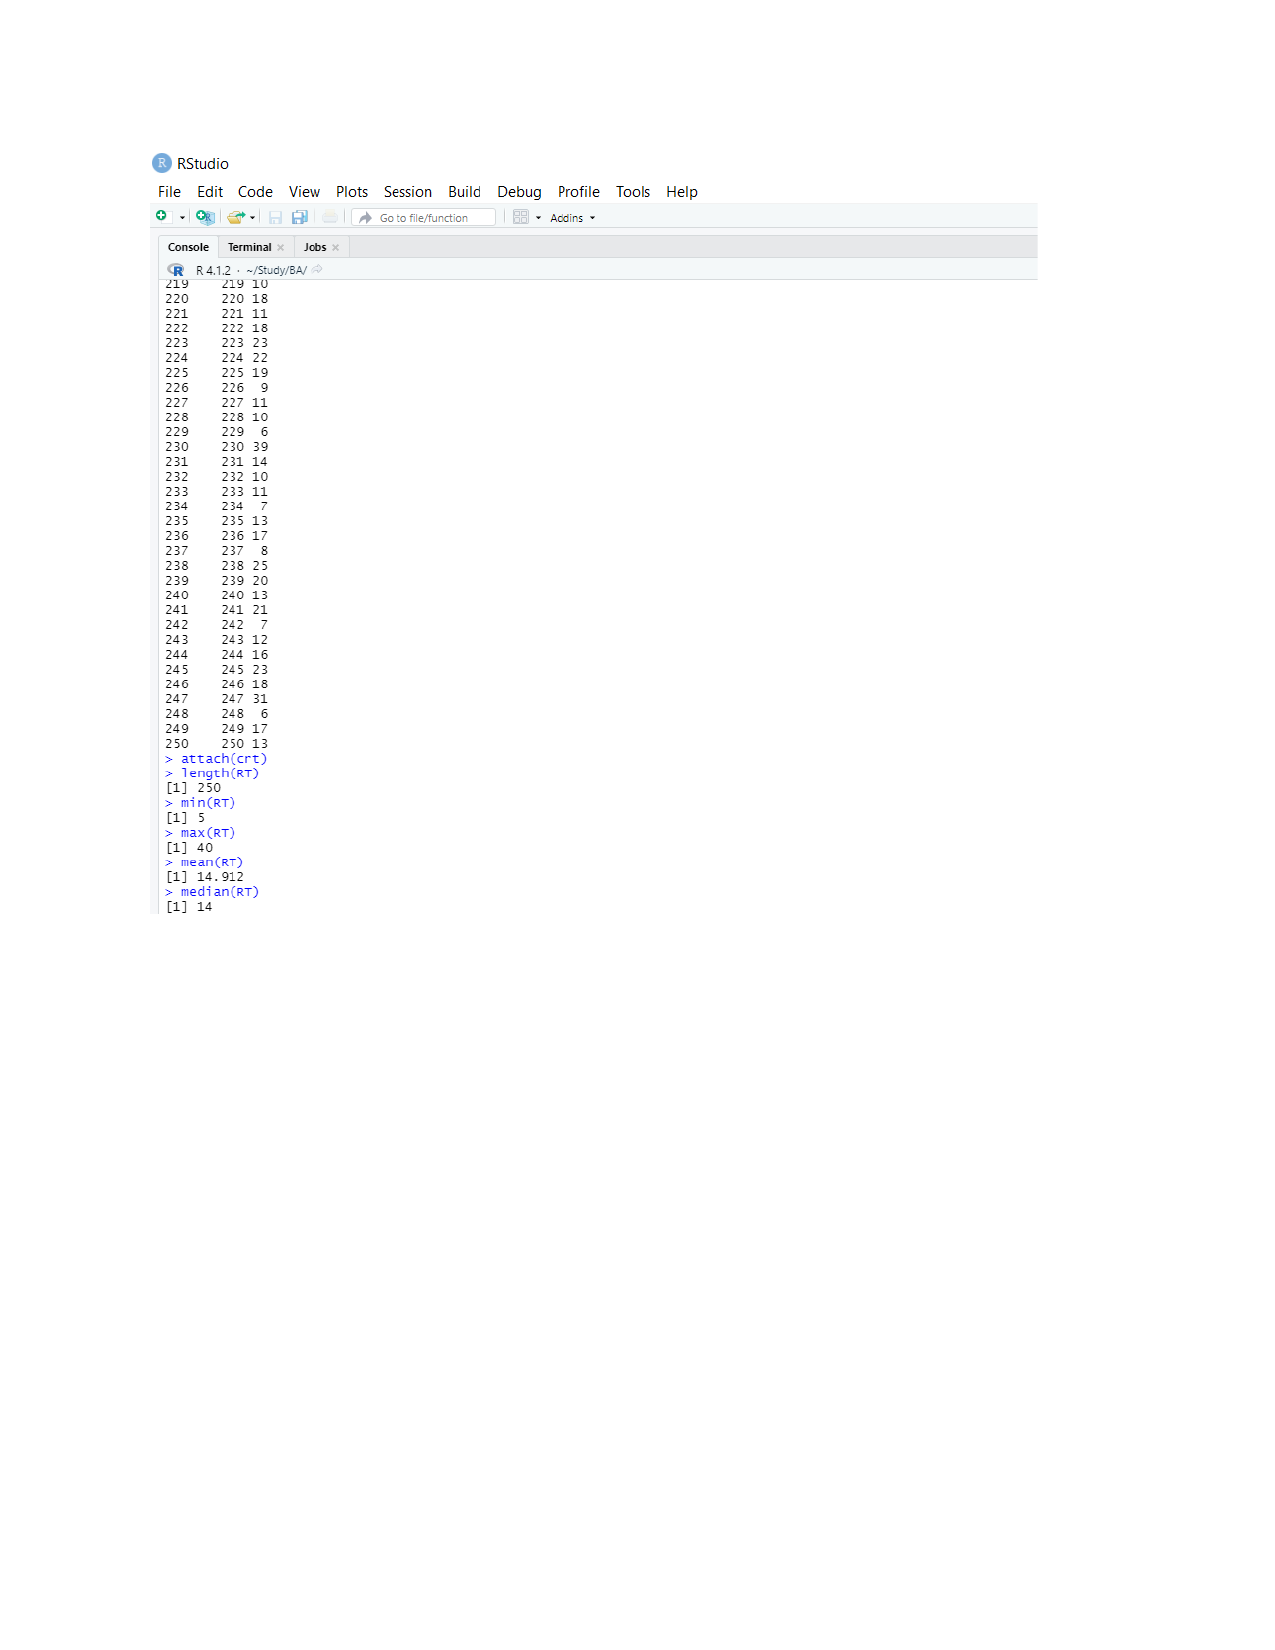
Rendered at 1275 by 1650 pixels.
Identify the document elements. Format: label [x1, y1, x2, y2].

picture [150, 150, 1038, 914]
